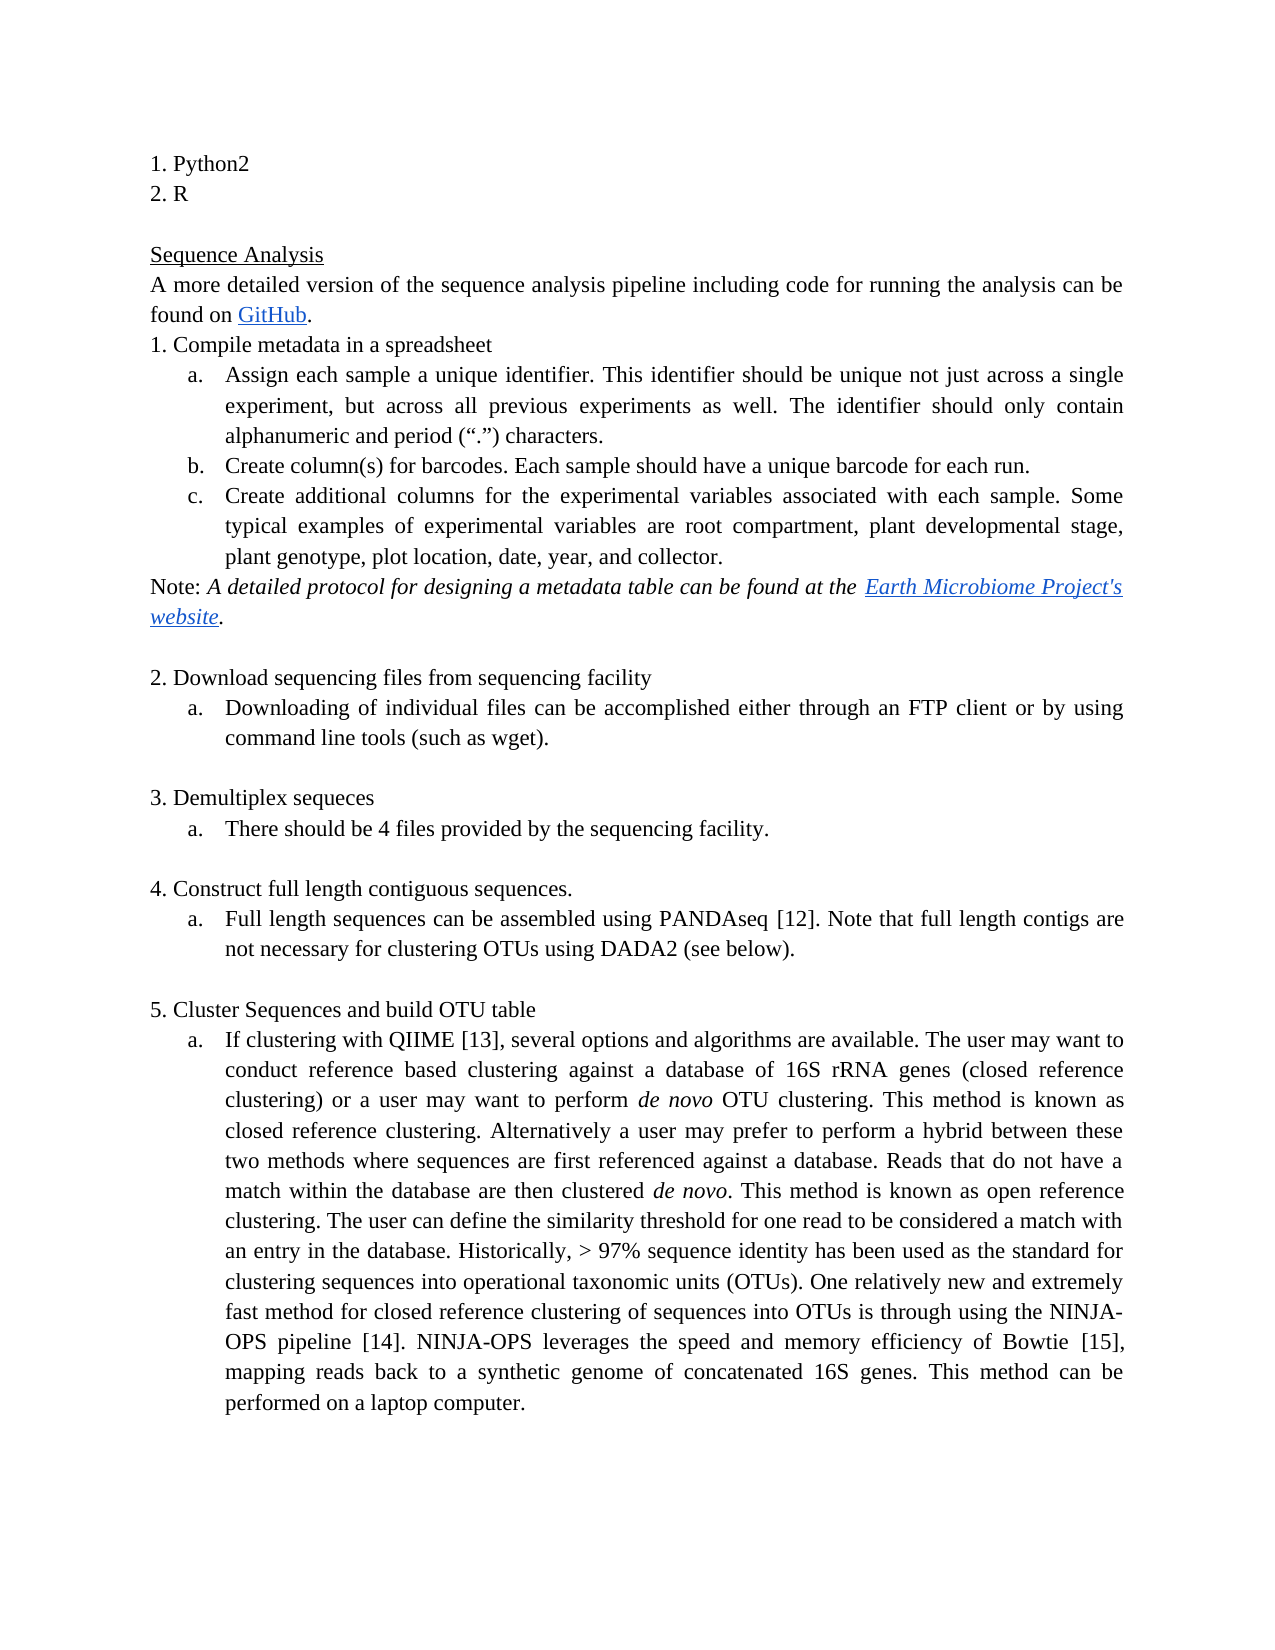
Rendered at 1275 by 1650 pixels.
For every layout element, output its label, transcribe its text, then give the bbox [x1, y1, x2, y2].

text 3. Demultiplex sequeces [150, 784, 1125, 811]
list Create column(s) for barcodes. Each sample should have a unique barcode for each run. [187, 452, 1125, 478]
list Assign each sample a unique identifier. This identifier should be unique not just across a single experiment, but across all previous experiments as well. The identifier should only contain alphanumeric and period (“.”) characters. [187, 361, 1125, 448]
text Sequence Analysis [150, 241, 1125, 267]
text 2. R [150, 180, 1125, 207]
text 5. Cluster Sequences and build OTU table [150, 996, 1125, 1022]
text Note: A detailed protocol for designing a metadata table can be found at the Earth Microbiome Project's website. [150, 573, 1125, 629]
text 1. Compile metadata in a spreadsheet [150, 331, 1125, 358]
text 1. Python2 [150, 150, 1125, 176]
text 2. Download sequencing files from sequencing facility [150, 663, 1125, 690]
list There should be 4 files provided by the sequencing facility. [187, 814, 1125, 841]
text 4. Construct full length contiguous sequences. [150, 875, 1125, 901]
text A more detailed version of the sequence analysis pipeline including code for running the analysis can be found on GitHub. [150, 271, 1125, 327]
list Full length sequences can be assembled using PANDAseq [12]. Note that full length contigs are not necessary for clustering OTUs using DADA2 (see below). [187, 905, 1125, 962]
list Downloading of individual files can be accomplished either through an FTP client or by using command line tools (such as wget). [187, 694, 1125, 750]
list If clustering with QIIME [13], several options and algorithms are available. The user may want to conduct reference based clustering against a database of 16S rRNA genes (closed reference clustering) or a user may want to perform de novo OTU clustering. This method is known as closed reference clustering. Alternatively a user may prefer to perform a hybrid between these two methods where sequences are first referenced against a database. Reads that do not have a match within the database are then clustered de novo. This method is known as open reference clustering. The user can define the similarity threshold for one read to be considered a match with an entry in the database. Historically, > 97% sequence identity has been used as the standard for clustering sequences into operational taxonomic units (OTUs). One relatively new and extremely fast method for closed reference clustering of sequences into OTUs is through using the NINJA-OPS pipeline [14]. NINJA-OPS leverages the speed and memory efficiency of Bowtie [15], mapping reads back to a synthetic genome of concatenated 16S genes. This method can be performed on a laptop computer. [187, 1026, 1125, 1415]
list Create additional columns for the experimental variables associated with each sample. Some typical examples of experimental variables are root compartment, plant developmental stage, plant genotype, plot location, date, year, and collector. [187, 482, 1125, 569]
